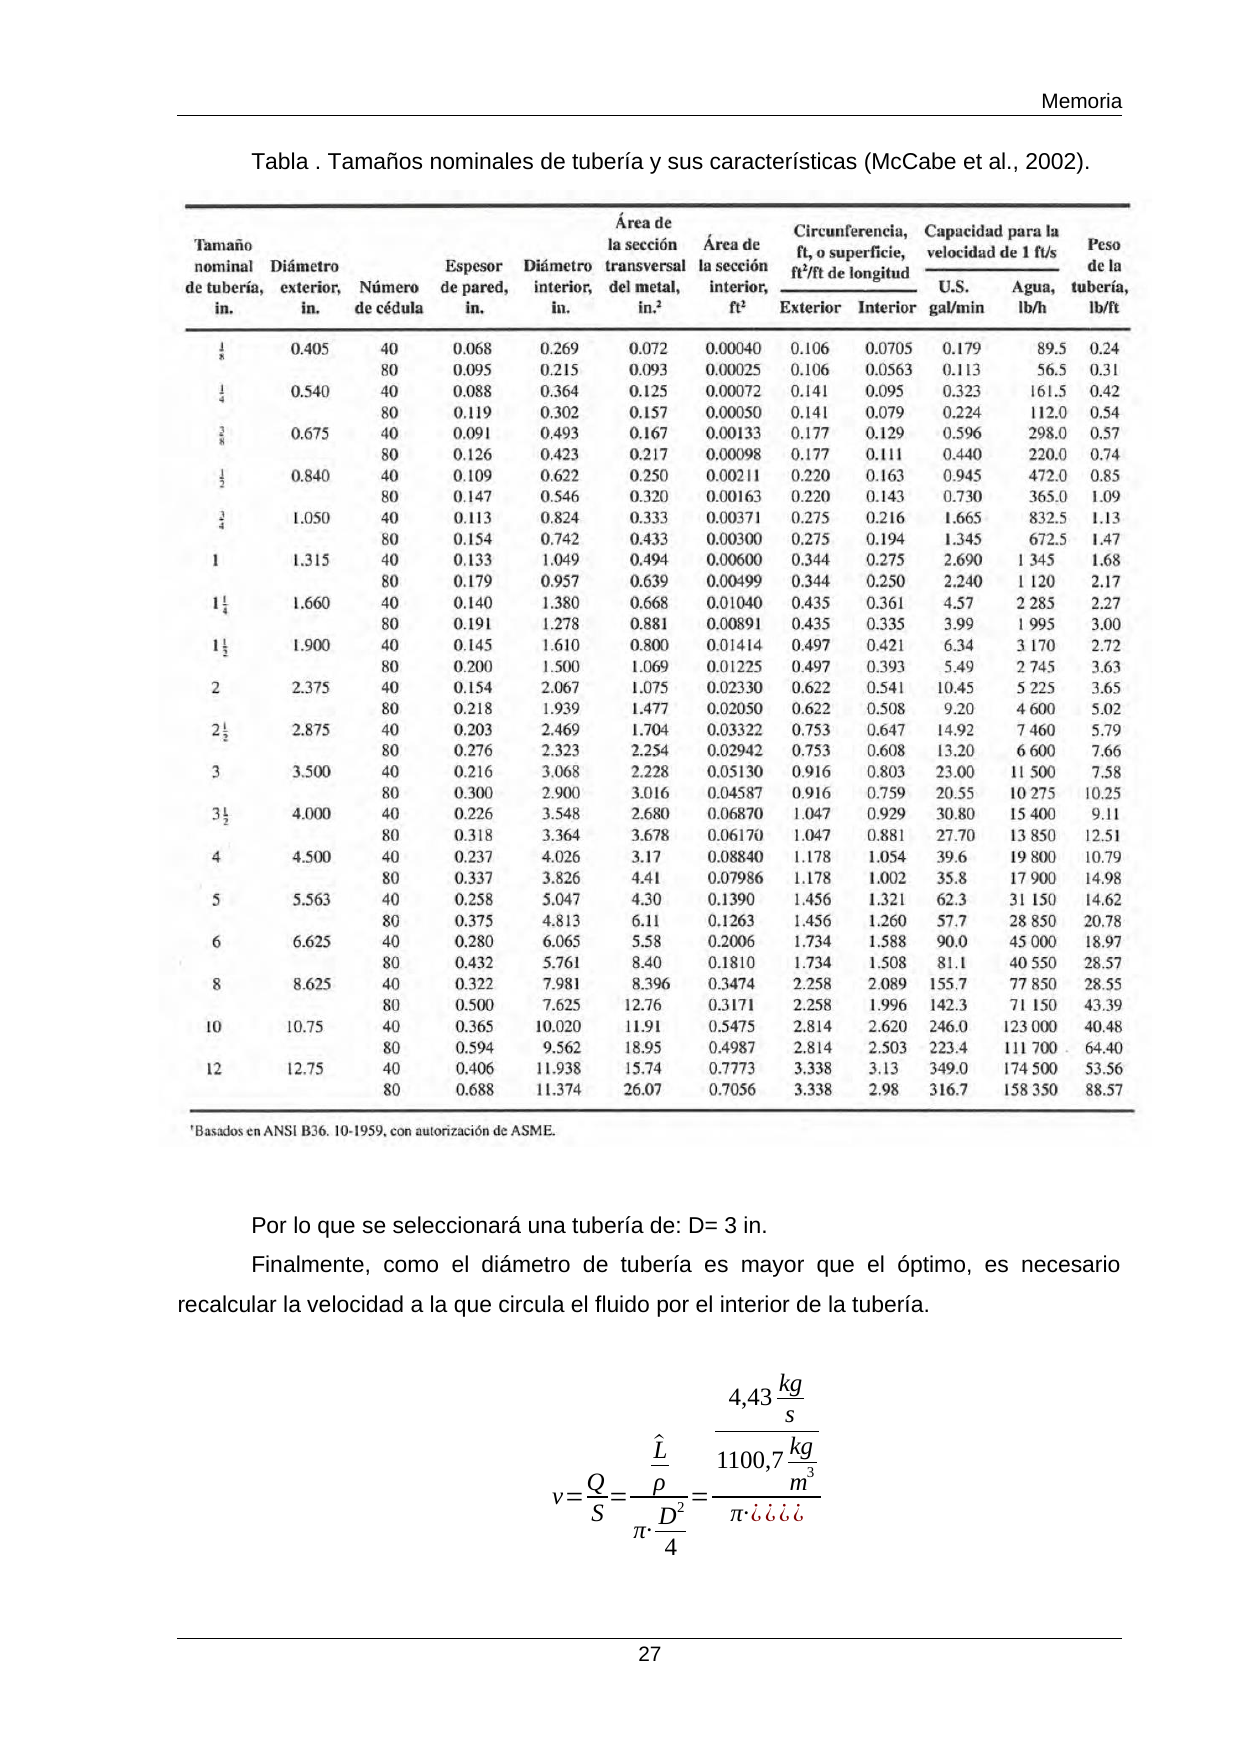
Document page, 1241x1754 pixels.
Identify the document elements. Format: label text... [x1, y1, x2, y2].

text Tabla . Tamaños nominales de tubería y sus características (McCabe et al., 2002). [177, 148, 1122, 174]
picture [158, 190, 1153, 1147]
text Por lo que se seleccionará una tubería de: D= 3 in. [177, 1212, 1122, 1238]
text Finalmente, como el diámetro de tubería es mayor que el óptimo, es necesario recalcular la velocidad a la que circula el fluido por el interior de la tubería. [177, 1251, 1122, 1317]
